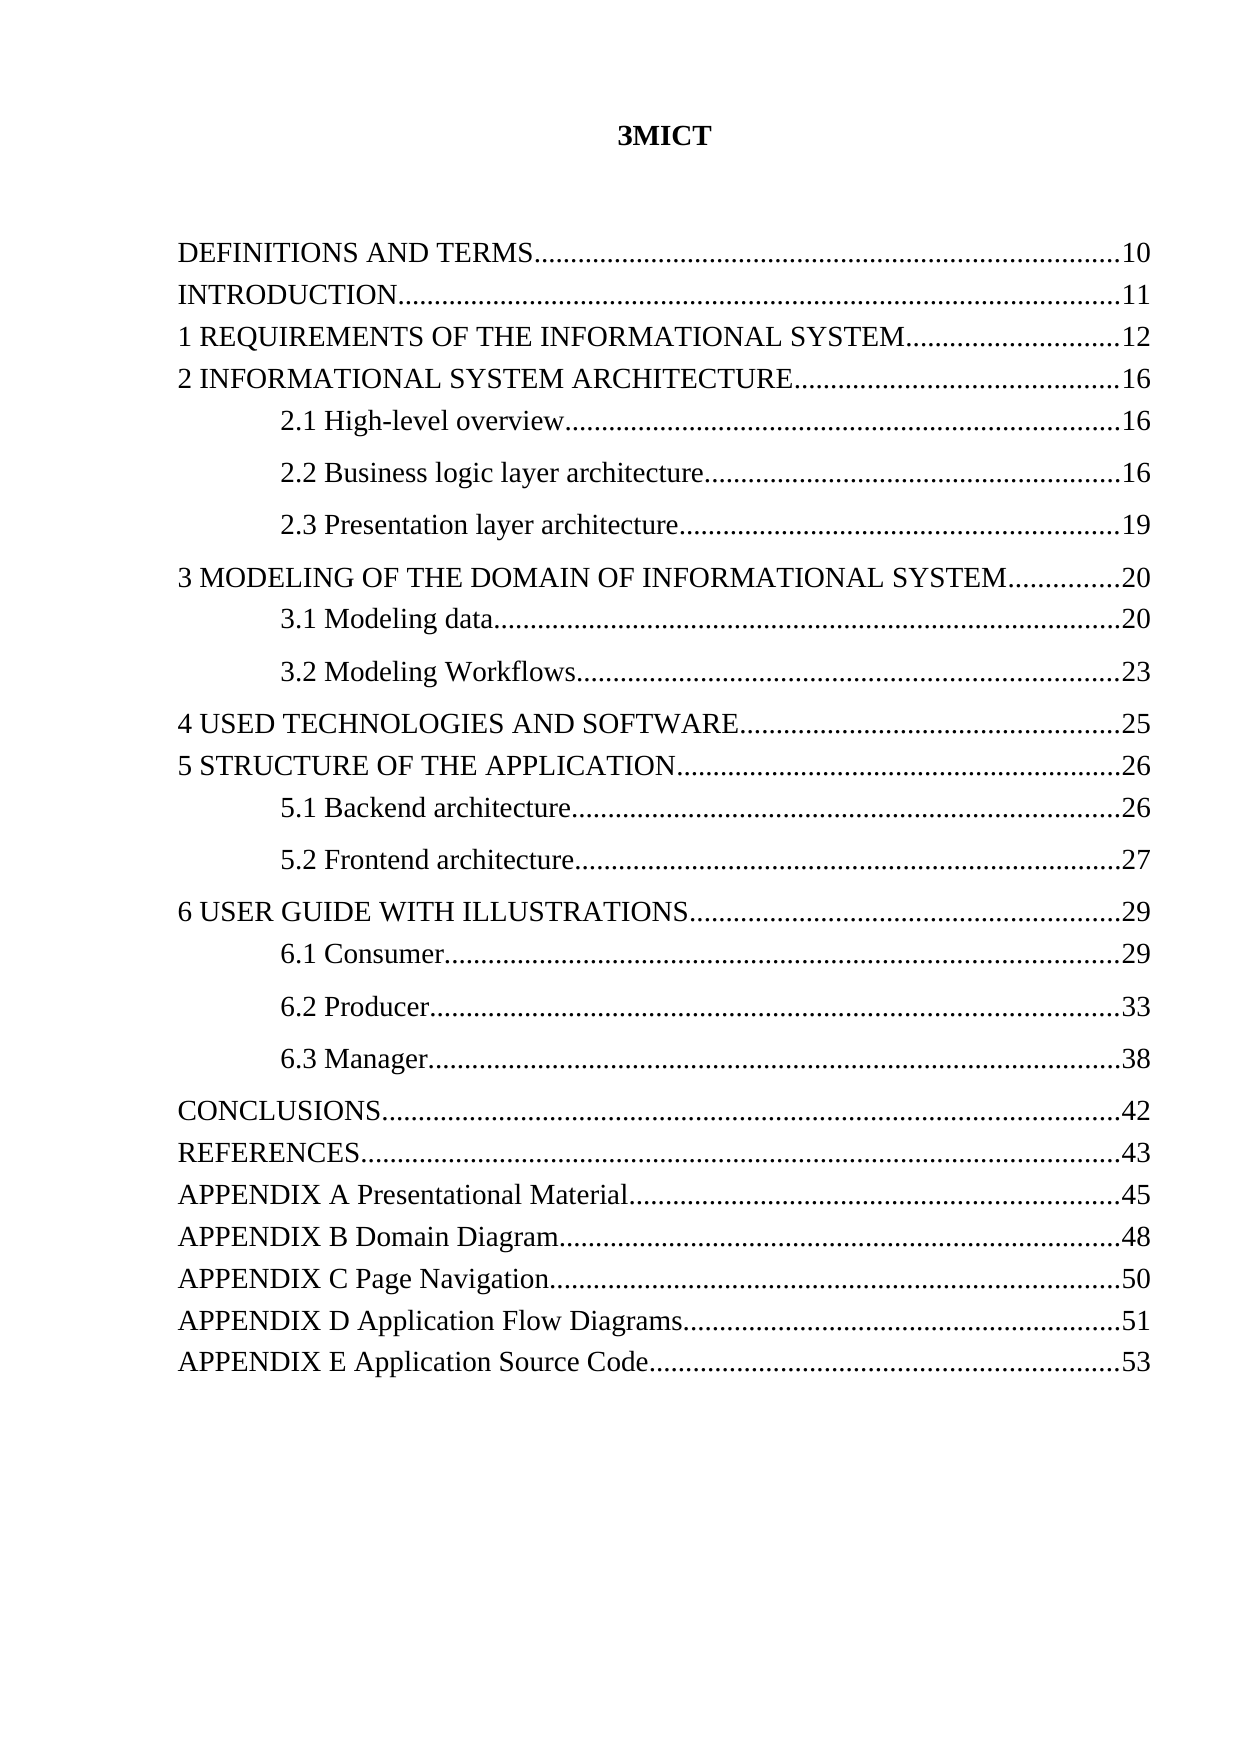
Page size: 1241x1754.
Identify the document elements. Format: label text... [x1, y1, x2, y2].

text ЗМІСТ [177, 118, 1152, 152]
